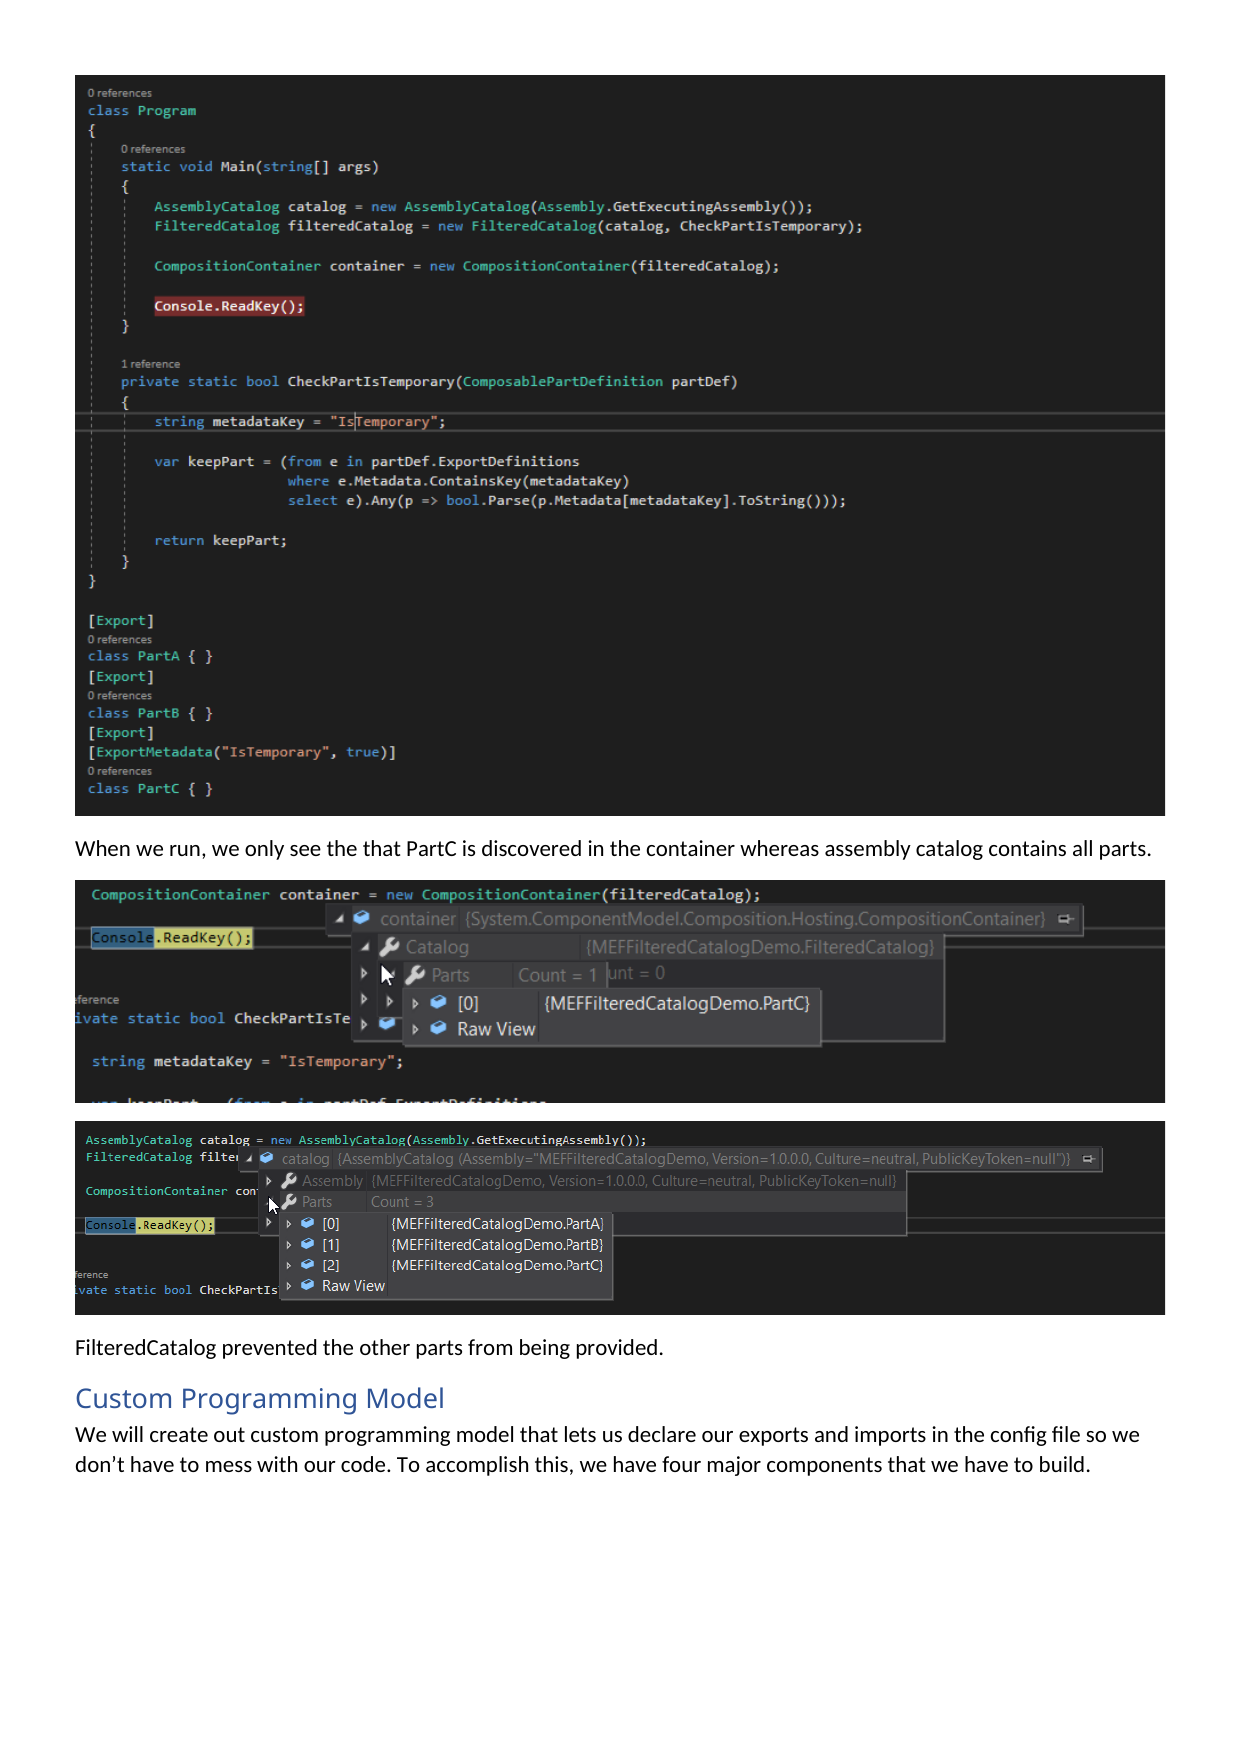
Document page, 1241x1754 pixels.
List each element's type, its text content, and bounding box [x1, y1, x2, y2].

picture [75, 75, 1166, 816]
text FilteredCatalog prevented the other parts from being provided. [75, 1333, 1165, 1361]
text We will create out custom programming model that lets us declare our exports and imports in the config file so we don’t have to mess with our code. To accomplish this, we have four major components that we have to build. [75, 1420, 1165, 1478]
picture [75, 1121, 1166, 1315]
picture [75, 880, 1166, 1103]
subtitle Custom Programming Model [75, 1380, 1165, 1417]
text When we run, we only see the that PartC is discovered in the container whereas assembly catalog contains all parts. [75, 834, 1165, 862]
